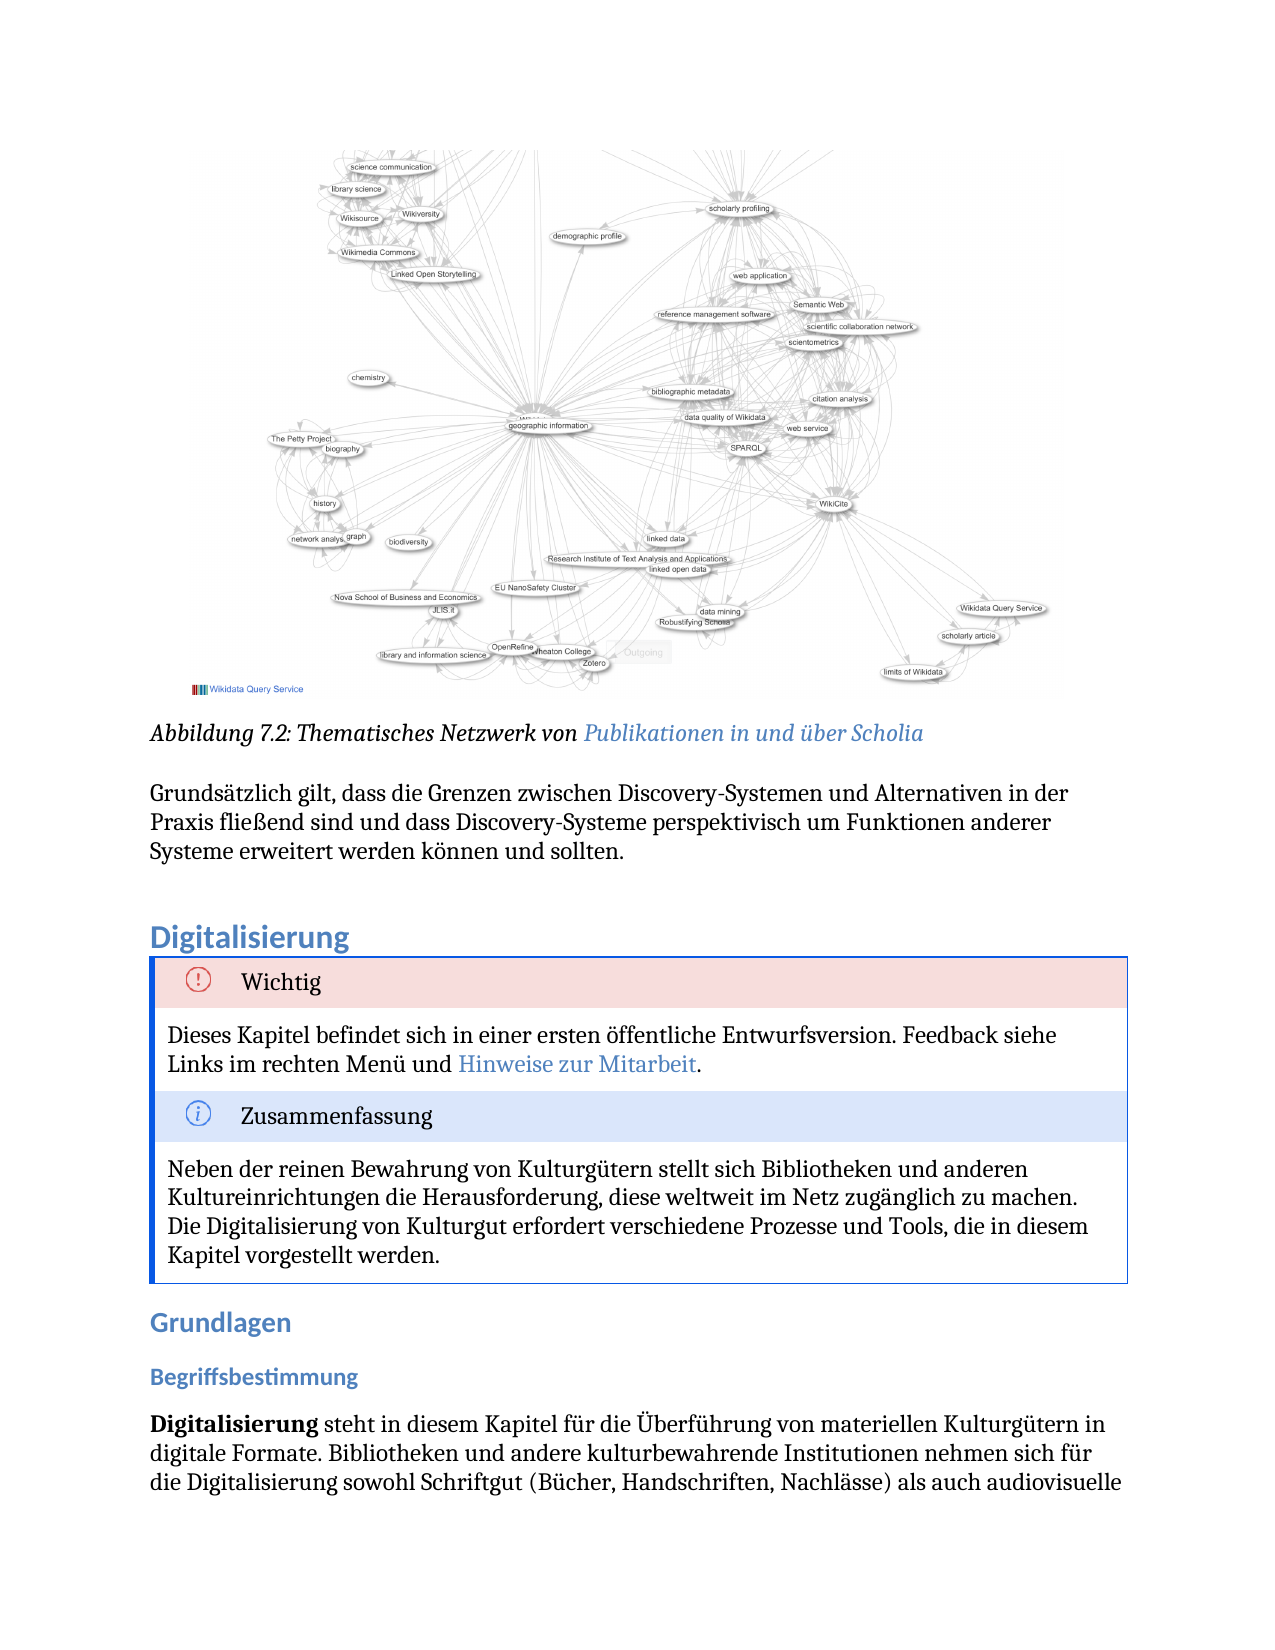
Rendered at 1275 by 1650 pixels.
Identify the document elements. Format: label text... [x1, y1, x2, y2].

subtitle Digitalisierung [150, 916, 1125, 956]
picture [186, 967, 211, 992]
table_header Abbildung 7.2: Thematisches Netzwerk von Publikationen in und über Scholia [139, 150, 1114, 761]
subtitle Grundlagen [150, 1304, 1125, 1340]
table_header Wichtig [155, 958, 1127, 1008]
table_cell Dieses Kapitel befindet sich in einer ersten öffentliche Entwurfsversion. Feedback siehe Links im rechten Menü und Hinweise zur Mitarbeit. [155, 1008, 1127, 1091]
subtitle Begriffsbestimmung [150, 1361, 1125, 1391]
table_cell Neben der reinen Bewahrung von Kulturgütern stellt sich Bibliotheken und anderen Kultureinrichtungen die Herausforderung, diese weltweit im Netz zugänglich zu machen. Die Digitalisierung von Kulturgut erfordert verschiedene Prozesse und Tools, die in diesem Kapitel vorgestellt werden. [155, 1142, 1127, 1282]
table_header Zusammenfassung [155, 1091, 1127, 1142]
picture [186, 1100, 211, 1126]
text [150, 1410, 1125, 1496]
text Grundsätzlich gilt, dass die Grenzen zwischen Discovery-Systemen und Alternativen in der Praxis fließend sind und dass Discovery-Systeme perspektivisch um Funktionen anderer Systeme erweitert werden können und sollten. [150, 779, 1125, 866]
picture [188, 150, 1064, 699]
